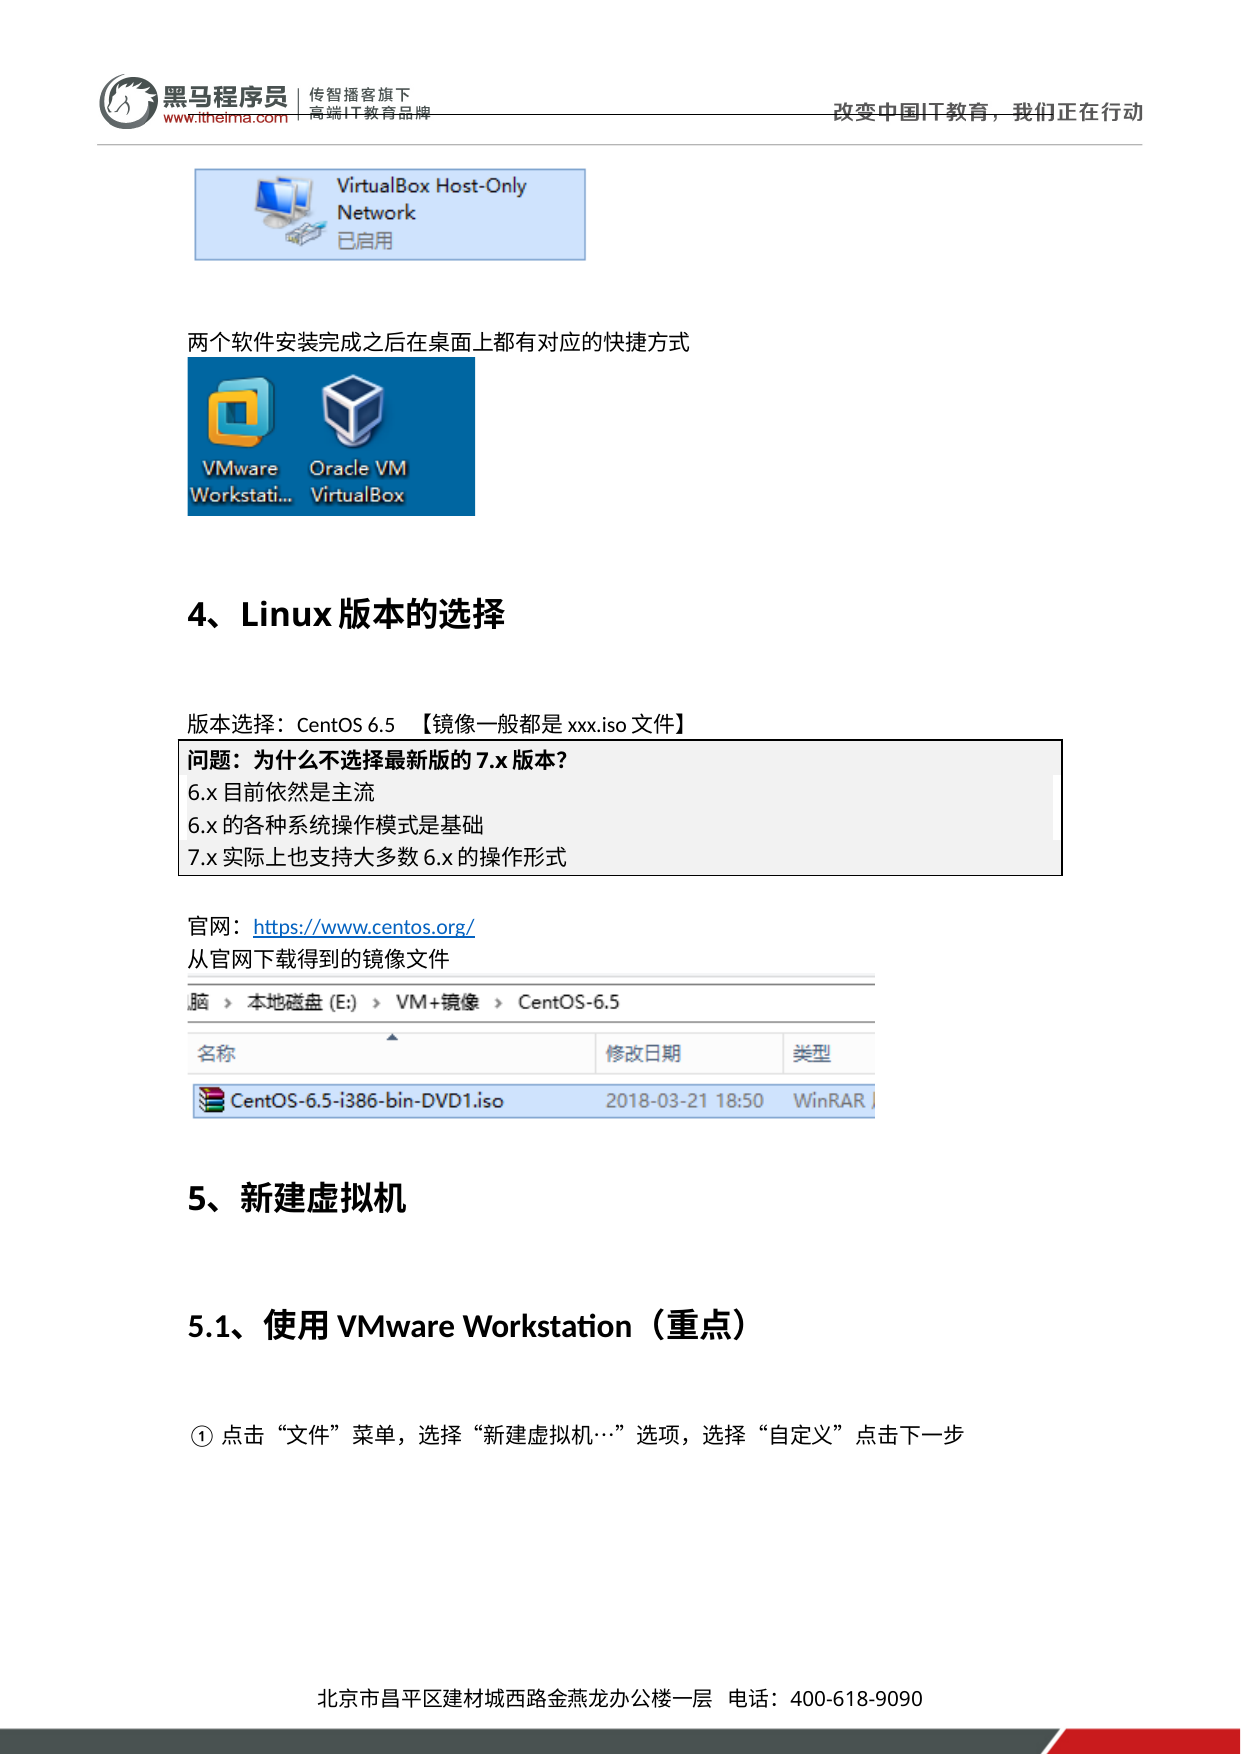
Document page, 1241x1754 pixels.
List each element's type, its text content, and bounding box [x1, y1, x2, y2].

text 7.x实际上也支持大多数6.x的操作形式 [179, 836, 1061, 875]
text 6.x目前依然是主流 [187, 775, 1053, 808]
subtitle 4、Linux版本的选择 [187, 579, 1053, 644]
subtitle 5.1、使用VMware Workstation（重点） [187, 1291, 1053, 1356]
text 版本选择：CentOS 6.5 【镜像一般都是xxx.iso文件】 [187, 706, 1053, 739]
text ①点击“文件”菜单，选择“新建虚拟机…”选项，选择“自定义”点击下一步 [187, 1418, 1053, 1450]
text 6.x的各种系统操作模式是基础 [187, 808, 1053, 836]
picture [187, 162, 608, 264]
text 两个软件安装完成之后在桌面上都有对应的快捷方式 [187, 324, 1053, 357]
text 官网：https://www.centos.org/ [187, 909, 1053, 941]
picture [187, 973, 875, 1125]
text 从官网下载得到的镜像文件 [187, 941, 1053, 974]
subtitle 5、新建虚拟机 [187, 1163, 1053, 1228]
picture [0, 1669, 1241, 1754]
text 问题：为什么不选择最新版的7.x版本？ [179, 741, 1061, 775]
picture [187, 357, 476, 516]
picture [0, 3, 1241, 153]
